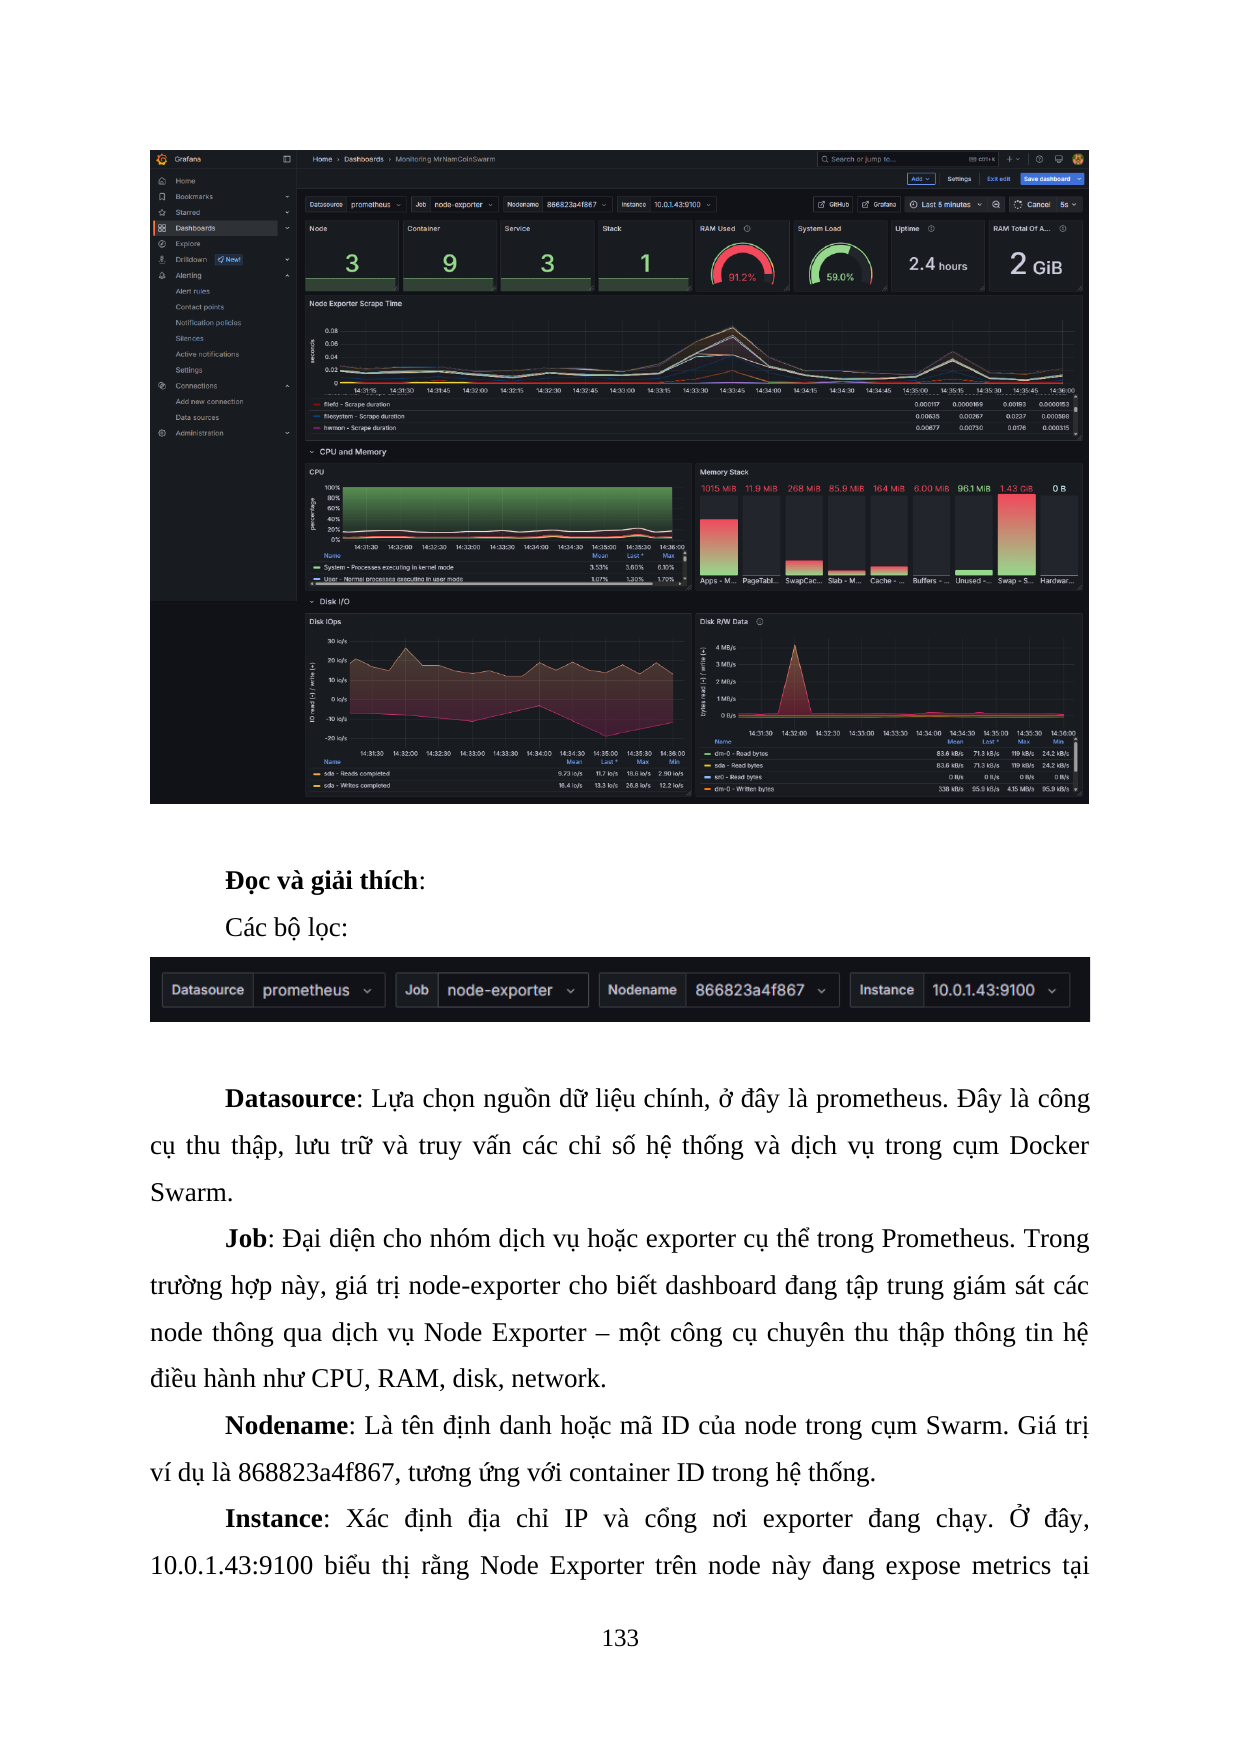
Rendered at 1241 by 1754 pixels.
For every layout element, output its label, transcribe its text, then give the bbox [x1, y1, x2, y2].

list Các bộ lọc: [150, 911, 1090, 942]
list Nodename: Là tên định danh hoặc mã ID của node trong cụm Swarm. Giá trị ví dụ là 868823a4f867, tương ứng với container ID trong hệ thống. [150, 1409, 1090, 1487]
list Job: Đại diện cho nhóm dịch vụ hoặc exporter cụ thể trong Prometheus. Trong trường hợp này, giá trị node-exporter cho biết dashboard đang tập trung giám sát các node thông qua dịch vụ Node Exporter – một công cụ chuyên thu thập thông tin hệ điều hành như CPU, RAM, disk, network. [150, 1223, 1090, 1394]
picture [150, 150, 1089, 804]
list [150, 1503, 1090, 1580]
list Datasource: Lựa chọn nguồn dữ liệu chính, ở đây là prometheus. Đây là công cụ thu thập, lưu trữ và truy vấn các chỉ số hệ thống và dịch vụ trong cụm Docker Swarm. [150, 1083, 1090, 1207]
picture [150, 957, 1091, 1022]
list Đọc và giải thích: [150, 864, 1090, 895]
